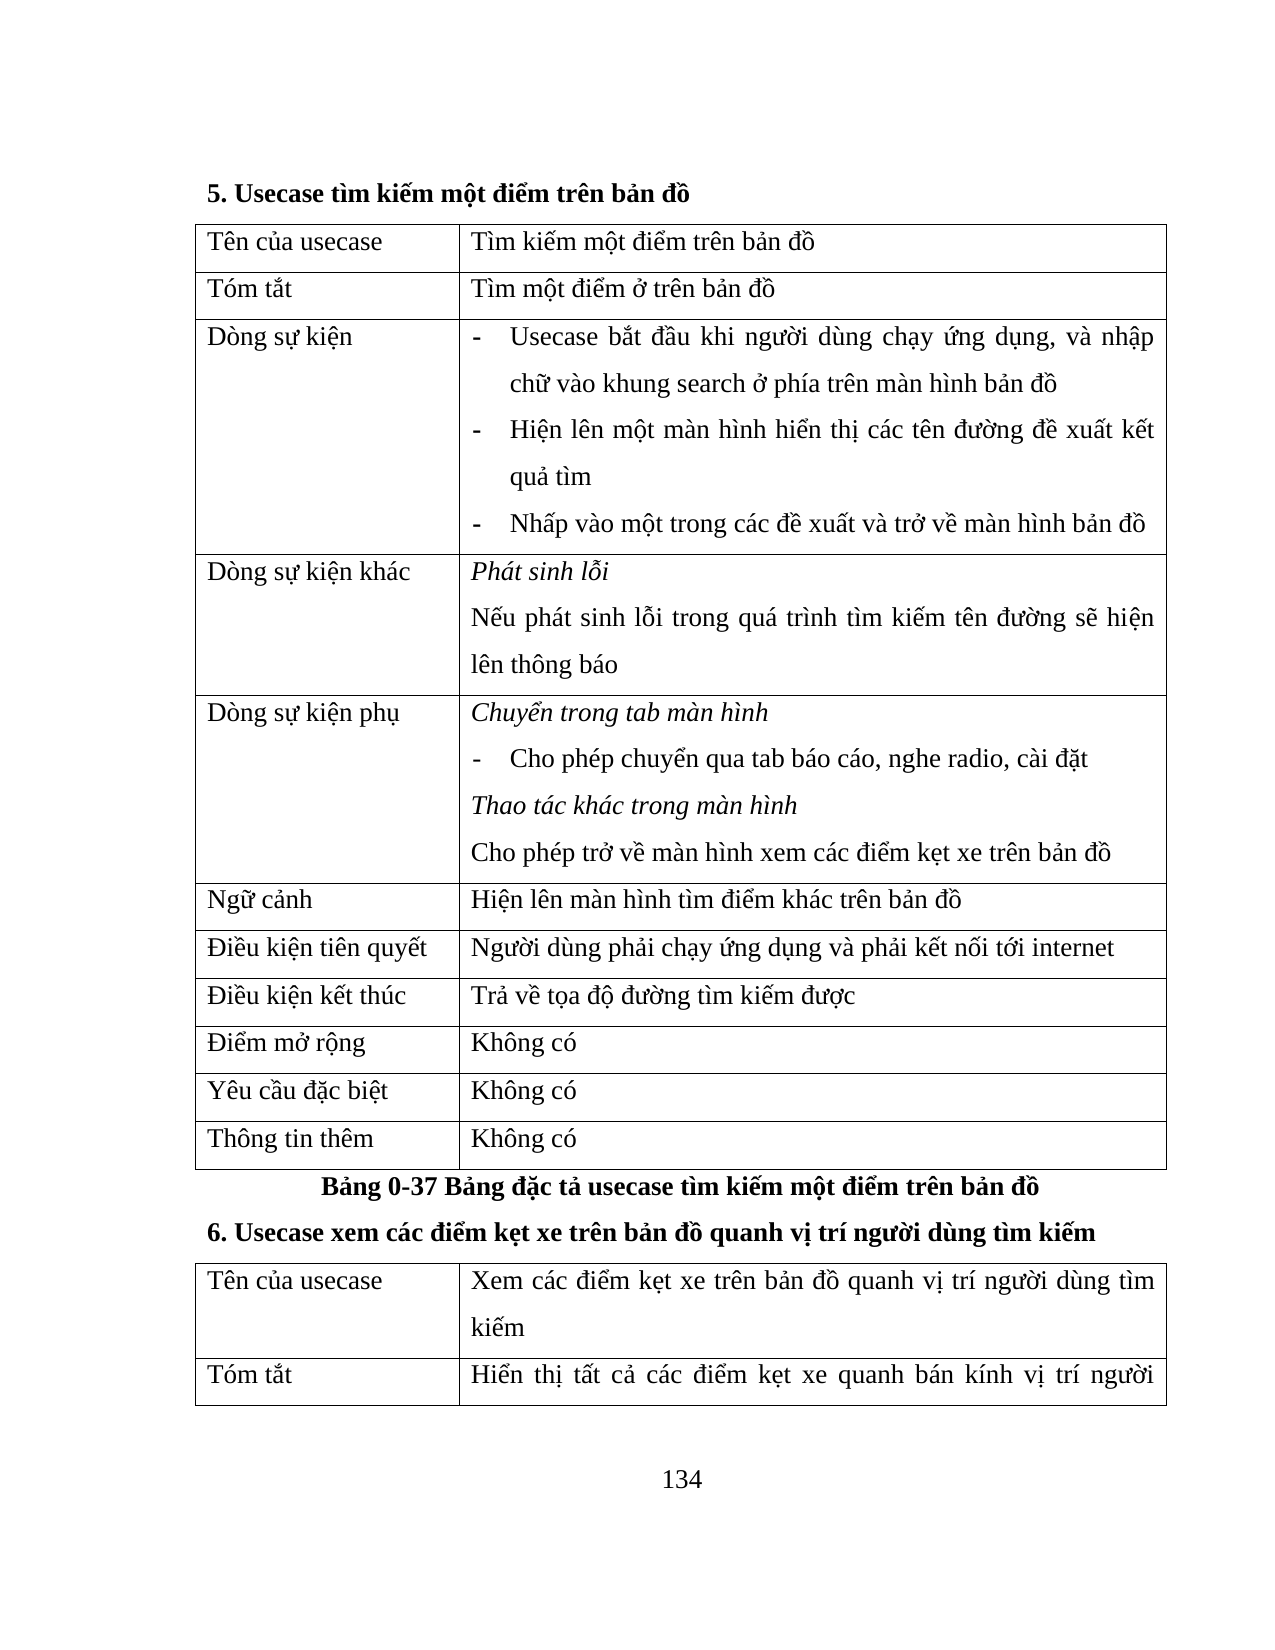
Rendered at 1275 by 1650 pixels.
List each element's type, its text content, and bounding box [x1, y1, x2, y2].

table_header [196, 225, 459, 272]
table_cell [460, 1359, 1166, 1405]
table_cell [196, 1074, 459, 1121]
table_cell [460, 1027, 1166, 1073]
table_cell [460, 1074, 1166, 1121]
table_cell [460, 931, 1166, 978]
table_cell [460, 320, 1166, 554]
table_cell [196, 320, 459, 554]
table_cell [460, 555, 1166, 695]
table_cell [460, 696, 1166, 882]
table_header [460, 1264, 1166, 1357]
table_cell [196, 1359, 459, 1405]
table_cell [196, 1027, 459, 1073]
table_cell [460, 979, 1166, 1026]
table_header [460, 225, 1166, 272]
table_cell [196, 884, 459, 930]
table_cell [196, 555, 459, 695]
text 5. Usecase tìm kiếm một điểm trên bản đồ [207, 177, 1157, 208]
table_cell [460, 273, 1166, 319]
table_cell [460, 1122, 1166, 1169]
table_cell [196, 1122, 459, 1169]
text 6. Usecase xem các điểm kẹt xe trên bản đồ quanh vị trí người dùng tìm kiếm [207, 1216, 1157, 1247]
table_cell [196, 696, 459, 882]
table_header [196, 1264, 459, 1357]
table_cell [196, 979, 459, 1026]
text Bảng 0-5 Bảng đặc tả usecase tìm kiếm một điểm trên bản đồ [207, 1170, 1154, 1201]
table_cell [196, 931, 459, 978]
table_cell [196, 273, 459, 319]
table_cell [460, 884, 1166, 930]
